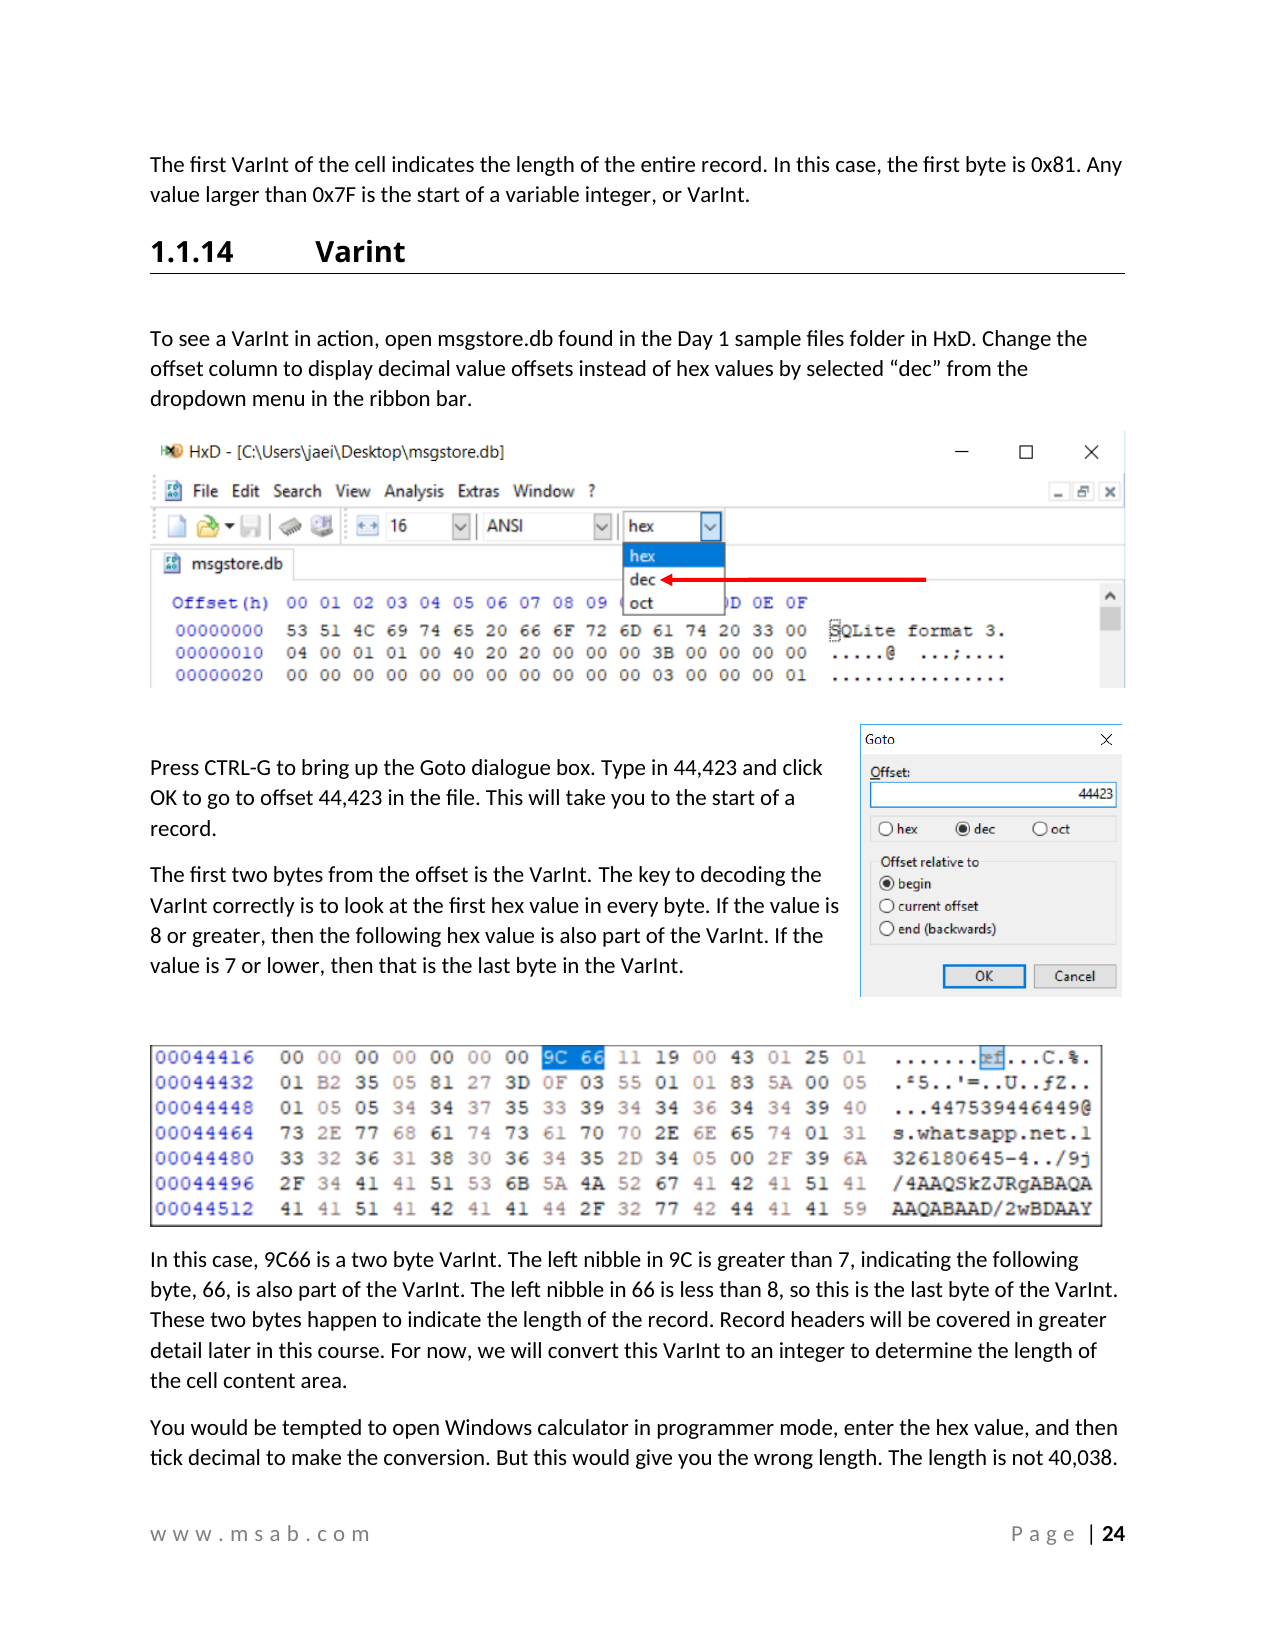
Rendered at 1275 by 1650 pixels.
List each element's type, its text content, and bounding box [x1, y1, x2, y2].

text Press CTRL-G to bring up the Goto dialogue box. Type in 44,423 and click OK to go to offset 44,423 in the file. This will take you to the start of a record. [150, 753, 860, 842]
text You would be tempted to open Windows calculator in programmer mode, enter the hex value, and then tick decimal to make the conversion. But this would give you the wrong length. The length is not 40,038. [150, 1413, 1125, 1471]
text The first VarInt of the cell indicates the length of the entire record. In this case, the first byte is 0x81. Any value larger than 0x7F is the start of a variable integer, or VarInt. [150, 150, 1125, 208]
text In this case, 9C66 is a two byte VarInt. The left nibble in 9C is greater than 7, indicating the following byte, 66, is also part of the VarInt. The left nibble in 66 is less than 8, so this is the last byte of the VarInt. These two bytes happen to indicate the length of the record. Record headers will be covered in greater detail later in this course. For now, we will convert this VarInt to an integer to determine the length of the cell content area. [150, 1245, 1125, 1394]
subtitle Varint [150, 231, 1125, 273]
picture [150, 1045, 1103, 1227]
picture [860, 724, 1122, 997]
picture [150, 431, 1125, 688]
text To see a VarInt in action, open msgstore.db found in the Day 1 sample files folder in HxD. Change the offset column to display decimal value offsets instead of hex values by selected “dec” from the dropdown menu in the ribbon bar. [150, 324, 1125, 412]
text The first two bytes from the offset is the VarInt. The key to decoding the VarInt correctly is to look at the first hex value in every byte. If the value is 8 or greater, then the following hex value is also part of the VarInt. If the value is 7 or lower, then that is the last byte in the VarInt. [150, 861, 860, 979]
